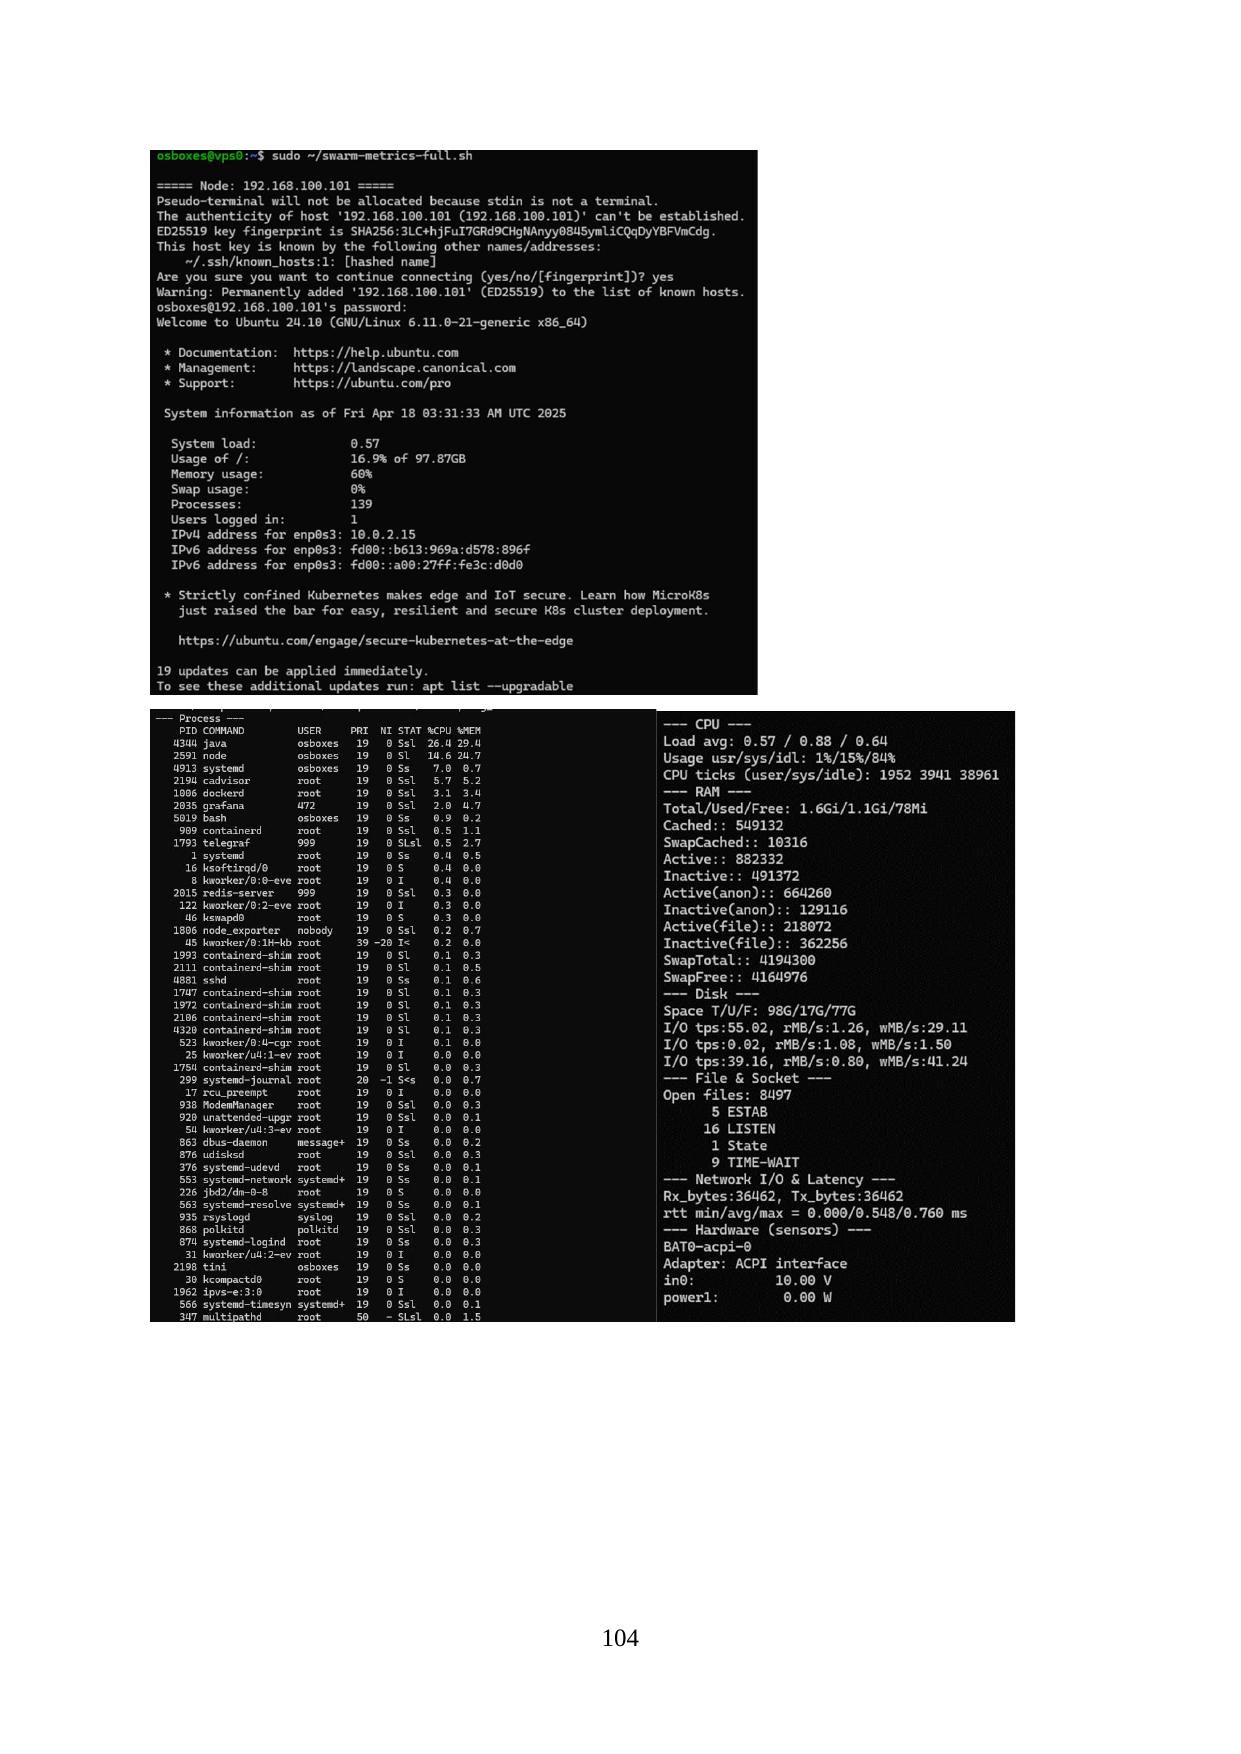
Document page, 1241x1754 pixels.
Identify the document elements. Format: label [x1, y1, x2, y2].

picture [150, 709, 1016, 1322]
picture [150, 150, 758, 695]
